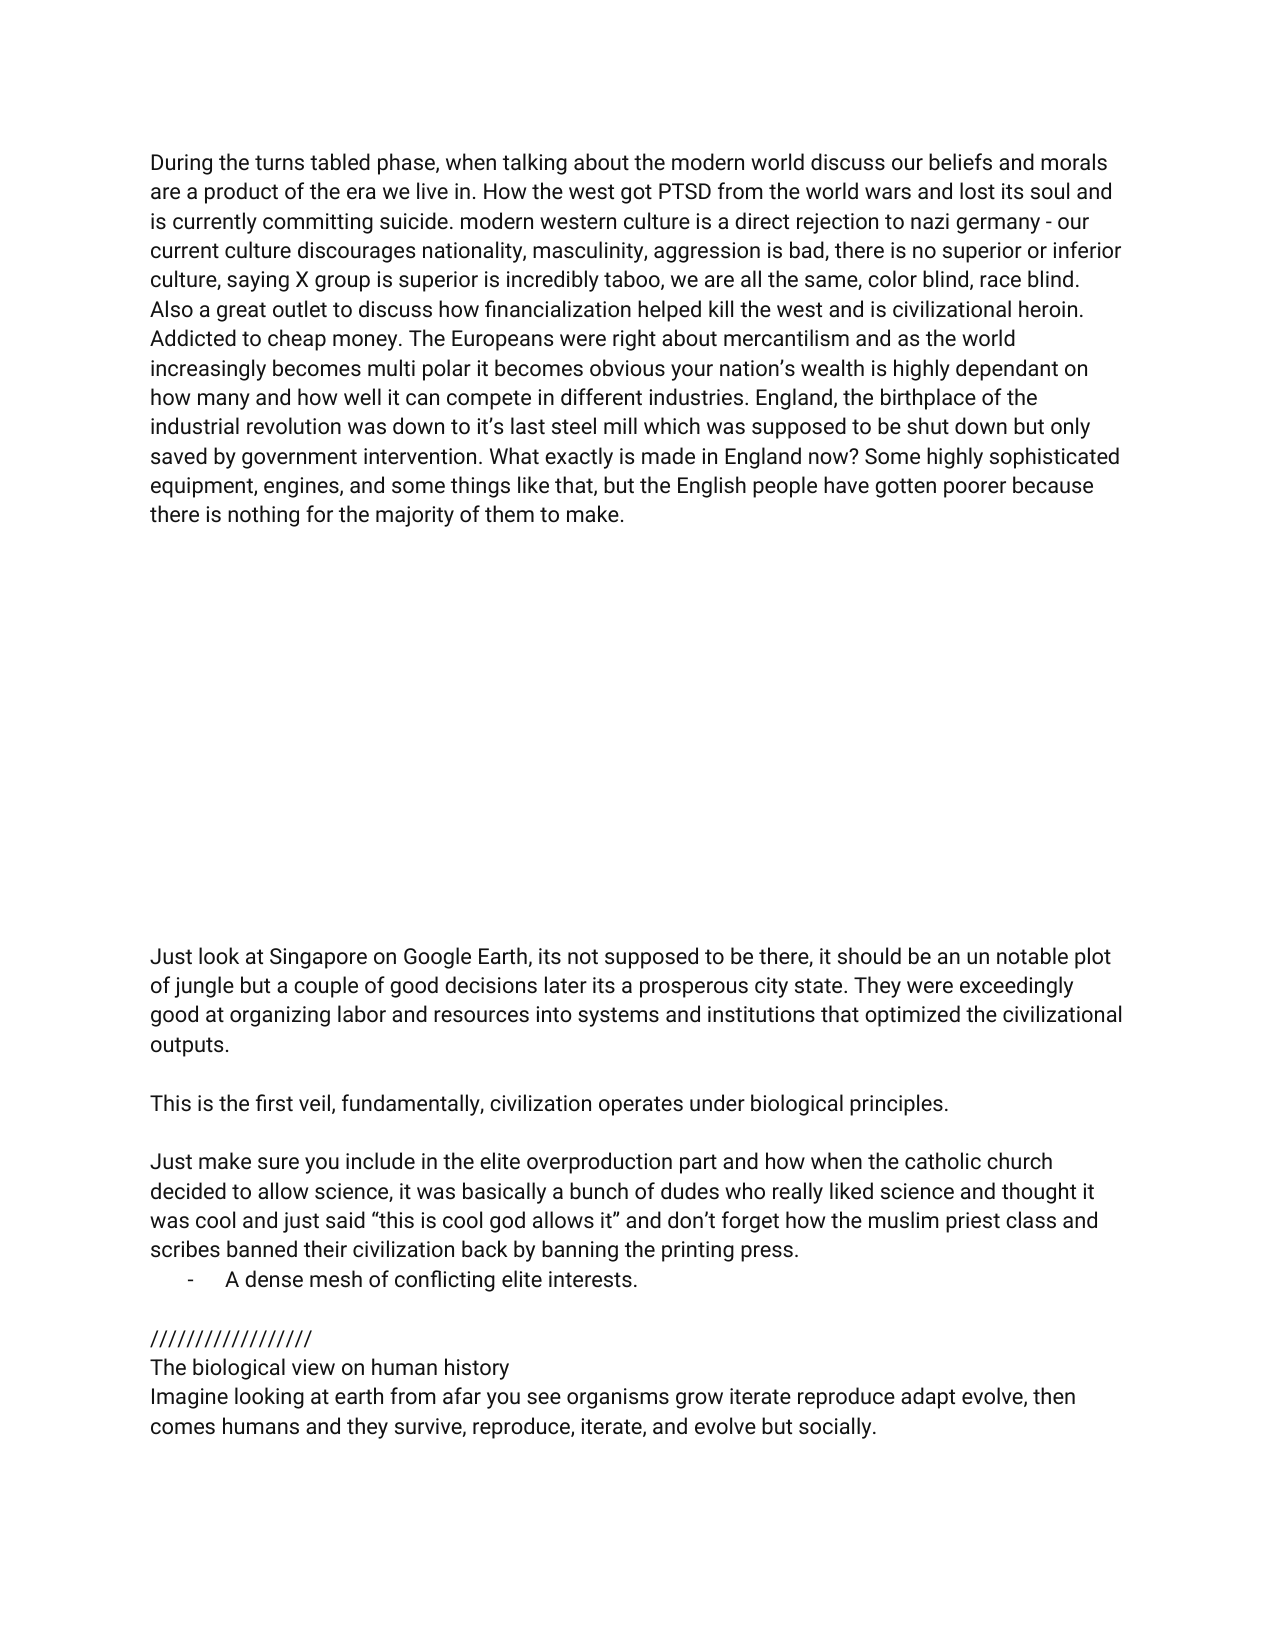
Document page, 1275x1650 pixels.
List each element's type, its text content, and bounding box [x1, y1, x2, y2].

text Just look at Singapore on Google Earth, its not supposed to be there, it should be an un notable plot of jungle but a couple of good decisions later its a prosperous city state. They were exceedingly good at organizing labor and resources into systems and institutions that optimized the civilizational outputs. [150, 944, 1125, 1058]
text ////////////////// [150, 1326, 1125, 1351]
text Just make sure you include in the elite overproduction part and how when the catholic church decided to allow science, it was basically a bunch of dudes who really liked science and thought it was cool and just said “this is cool god allows it” and don’t forget how the muslim priest class and scribes banned their civilization back by banning the printing press. [150, 1149, 1125, 1263]
text This is the first veil, fundamentally, civilization operates under biological principles. [150, 1091, 1125, 1116]
list A dense mesh of conflicting elite interests. [187, 1267, 1125, 1293]
text During the turns tabled phase, when talking about the modern world discuss our beliefs and morals are a product of the era we live in. How the west got PTSD from the world wars and lost its soul and is currently committing suicide. modern western culture is a direct rejection to nazi germany - our current culture discourages nationality, masculinity, aggression is bad, there is no superior or inferior culture, saying X group is superior is incredibly taboo, we are all the same, color blind, race blind. Also a great outlet to discuss how financialization helped kill the west and is civilizational heroin. Addicted to cheap money. The Europeans were right about mercantilism and as the world increasingly becomes multi polar it becomes obvious your nation’s wealth is highly dependant on how many and how well it can compete in different industries. England, the birthplace of the industrial revolution was down to it’s last steel mill which was supposed to be shut down but only saved by government intervention. What exactly is made in England now? Some highly sophisticated equipment, engines, and some things like that, but the English people have gotten poorer because there is nothing for the majority of them to make. [150, 150, 1125, 528]
text The biological view on human history [150, 1355, 1125, 1381]
text Imagine looking at earth from afar you see organisms grow iterate reproduce adapt evolve, then comes humans and they survive, reproduce, iterate, and evolve but socially. [150, 1384, 1125, 1439]
